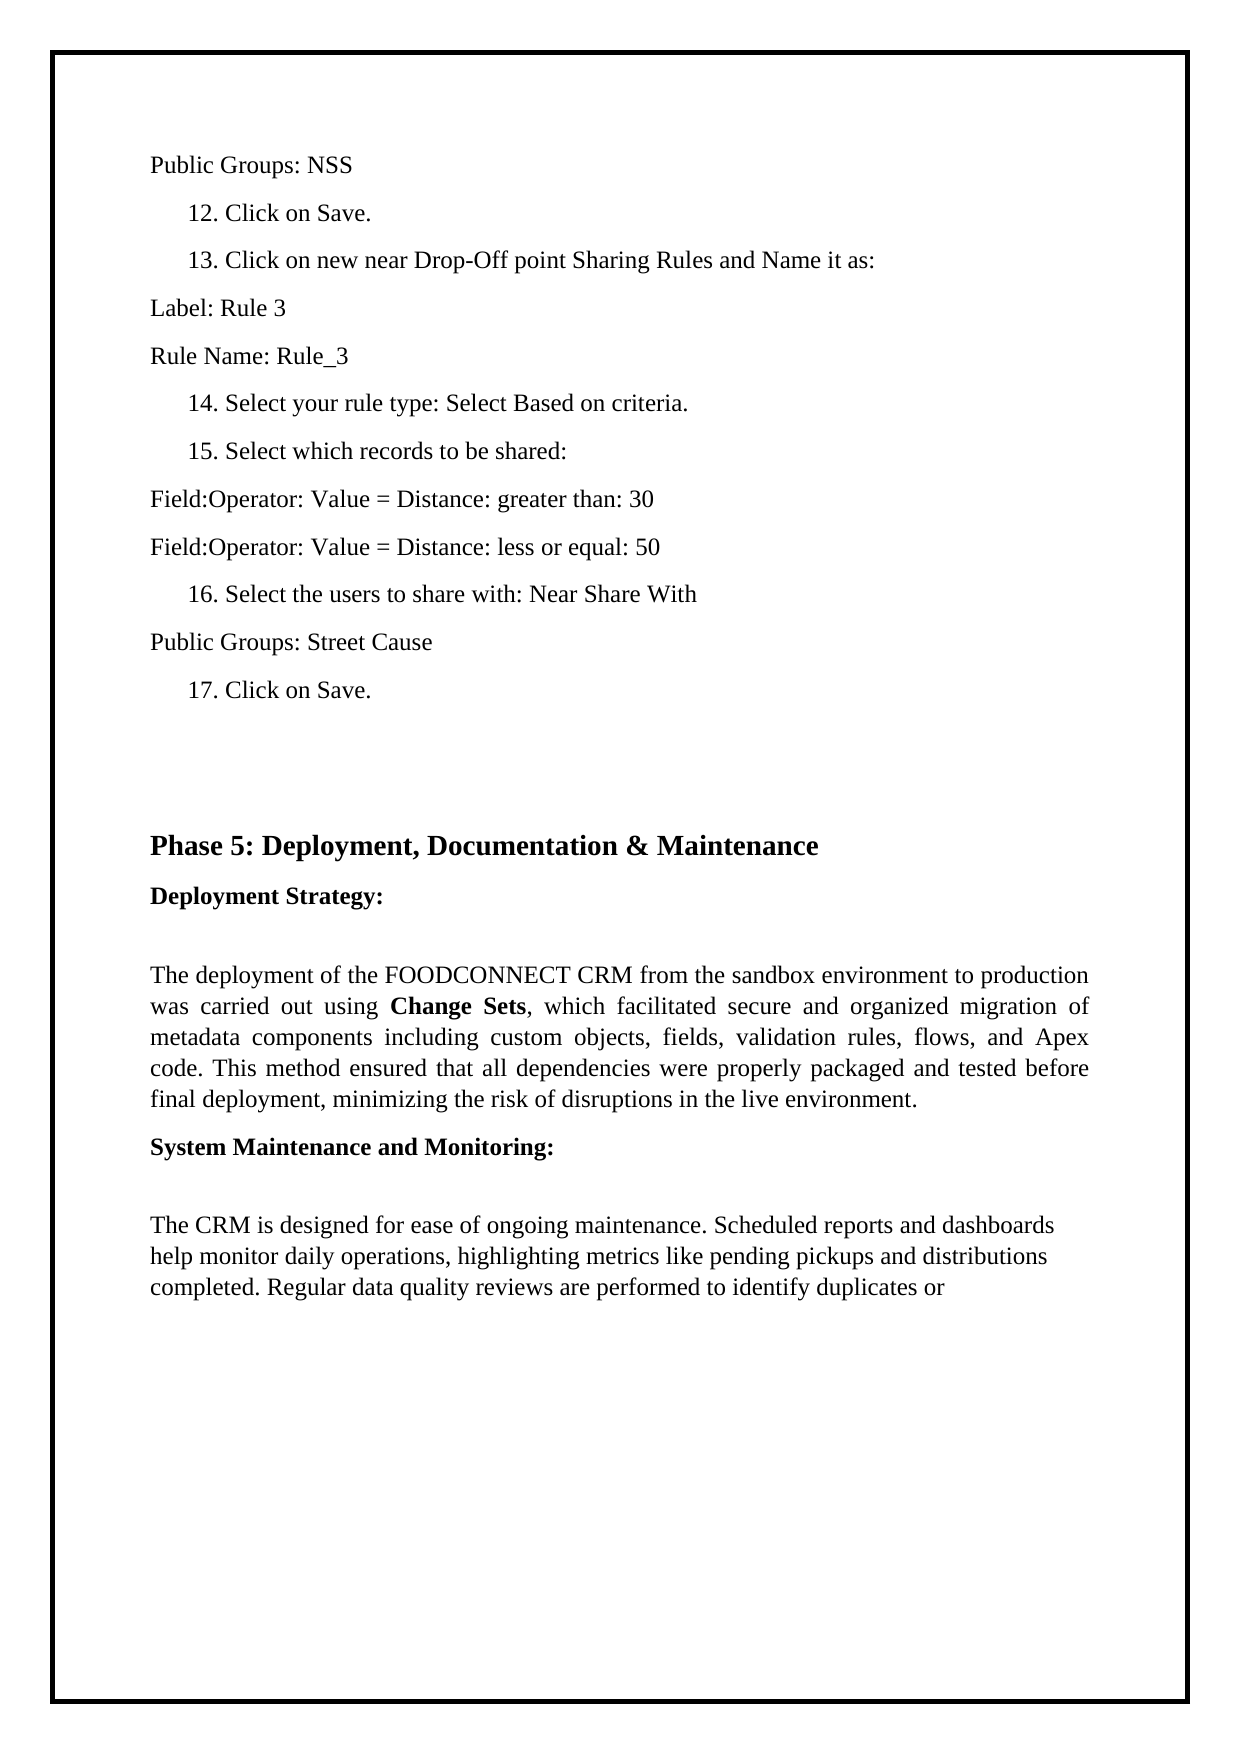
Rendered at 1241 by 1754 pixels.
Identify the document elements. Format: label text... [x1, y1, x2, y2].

list Click on new near Drop-Off point Sharing Rules and Name it as: [187, 245, 1090, 274]
text Phase 5: Deployment, Documentation & Maintenance [150, 828, 1090, 862]
text Field:Operator: Value = Distance: less or equal: 50 [150, 532, 1090, 560]
list Select the users to share with: Near Share With [187, 579, 1090, 608]
list Select which records to be shared: [187, 436, 1090, 465]
list Select your rule type: Select Based on criteria. [187, 388, 1090, 417]
text Public Groups: NSS [150, 150, 1090, 179]
text Label: Rule 3 [150, 293, 1090, 322]
text The deployment of the FOODCONNECT CRM from the sandbox environment to production was carried out using Change Sets, which facilitated secure and organized migration of metadata components including custom objects, fields, validation rules, flows, and Apex code. This method ensured that all dependencies were properly packaged and tested before final deployment, minimizing the risk of disruptions in the live environment. [150, 929, 1090, 1113]
text The CRM is designed for ease of ongoing maintenance. Scheduled reports and dashboards help monitor daily operations, highlighting metrics like pending pickups and distributions completed. Regular data quality reviews are performed to identify duplicates or [150, 1179, 1090, 1301]
text Field:Operator: Value = Distance: greater than: 30 [150, 484, 1090, 513]
list Click on Save. [187, 198, 1090, 226]
text Deployment Strategy: [150, 881, 1090, 910]
text Rule Name: Rule_3 [150, 341, 1090, 369]
text System Maintenance and Monitoring: [150, 1132, 1090, 1160]
list Click on Save. [187, 675, 1090, 703]
text Public Groups: Street Cause [150, 627, 1090, 656]
